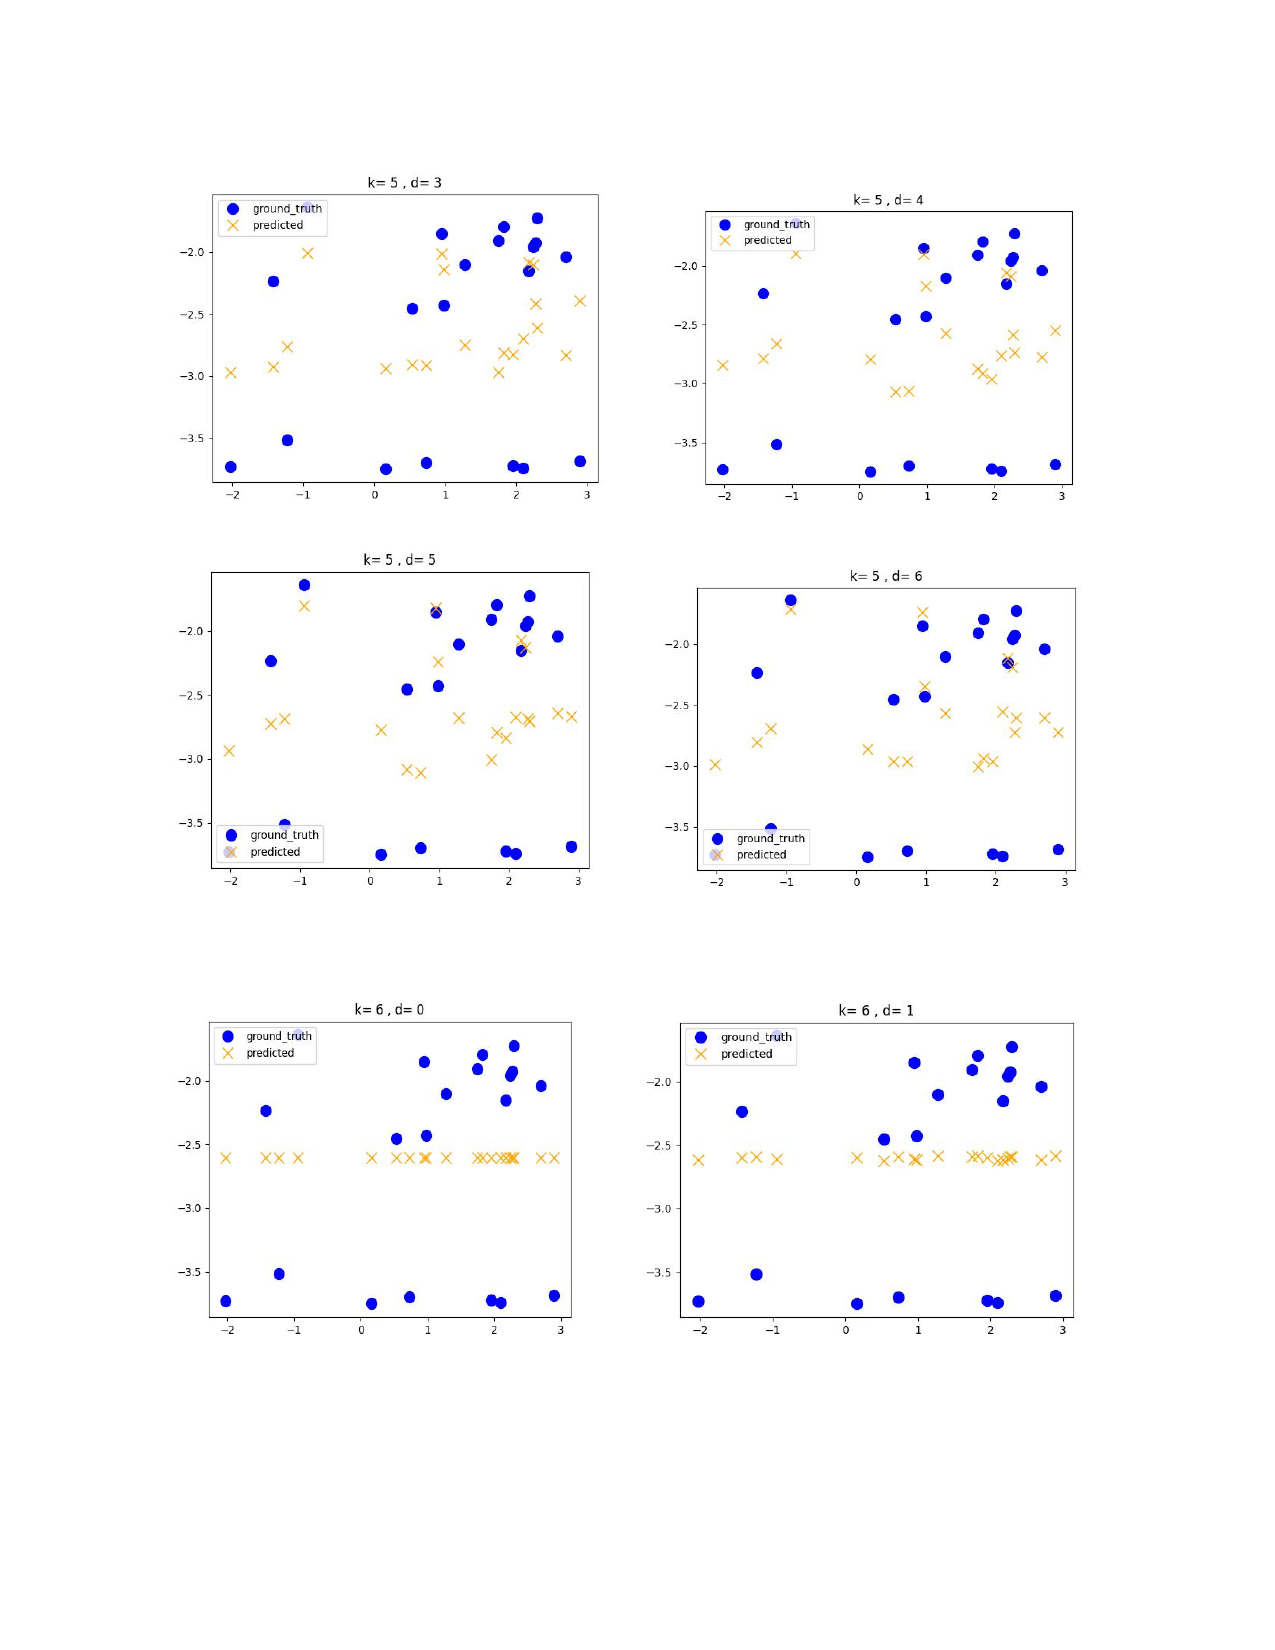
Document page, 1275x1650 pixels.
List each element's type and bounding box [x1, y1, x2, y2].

picture [150, 975, 1124, 1359]
picture [150, 525, 1123, 910]
picture [150, 150, 1119, 523]
